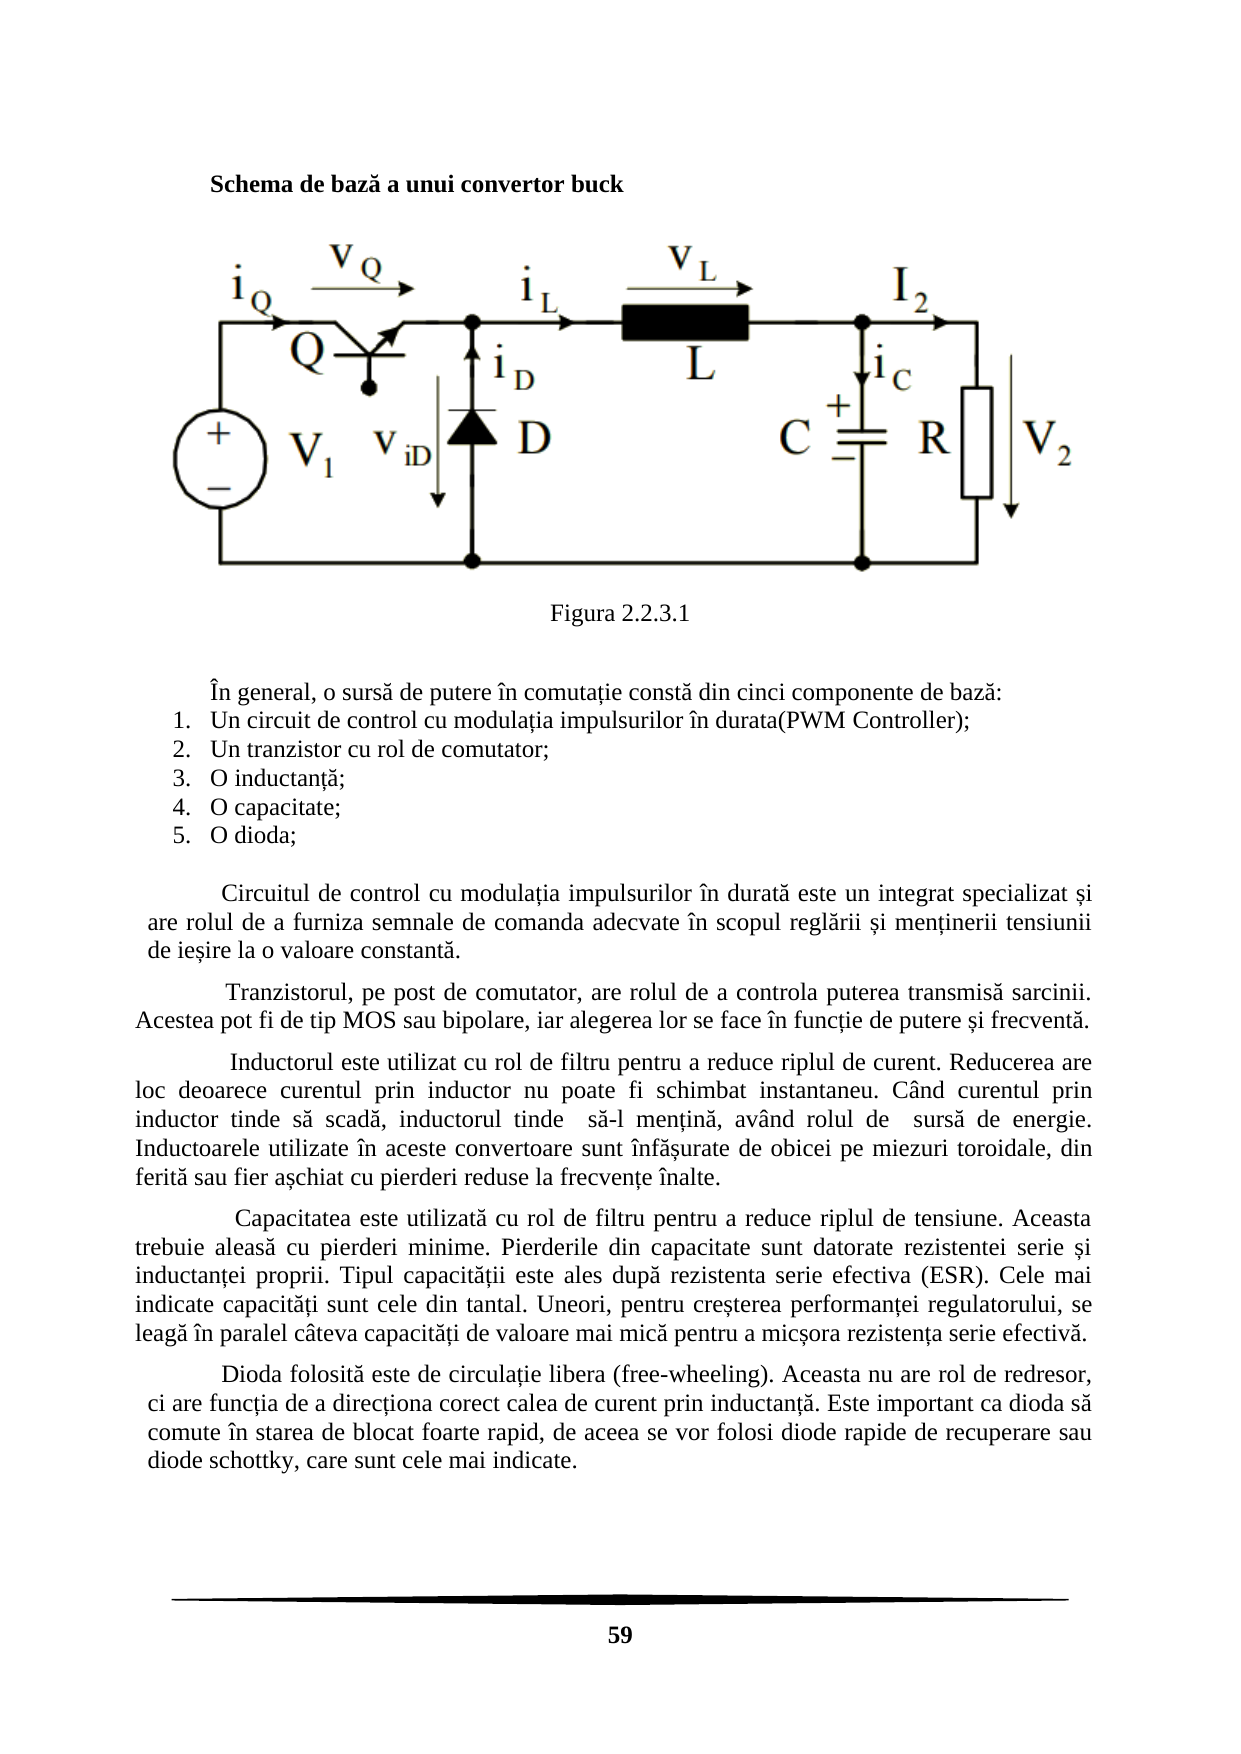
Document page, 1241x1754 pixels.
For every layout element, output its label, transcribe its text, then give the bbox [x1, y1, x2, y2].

list Un tranzistor cu rol de comutator; [172, 734, 1105, 763]
text Circuitul de control cu modulația impulsurilor în durată este un integrat specializat și are rolul de a furniza semnale de comanda adecvate în scopul reglării și menținerii tensiunii de ieșire la o valoare constantă. [147, 878, 1093, 964]
text Schema de bază a unui convertor buck [135, 169, 1105, 198]
list O dioda; [172, 820, 1105, 849]
picture [149, 231, 1091, 596]
text Inductorul este utilizat cu rol de filtru pentru a reduce riplul de curent. Reducerea are loc deoarece curentul prin inductor nu poate fi schimbat instantaneu. Când curentul prin inductor tinde să scadă, inductorul tinde să-l mențină, având rolul de sursă de energie. Inductoarele utilizate în aceste convertoare sunt înfășurate de obicei pe miezuri toroidale, din ferită sau fier așchiat cu pierderi reduse la frecvențe înalte. [135, 1047, 1093, 1190]
list Un circuit de control cu modulația impulsurilor în durata(PWM Controller); [172, 705, 1105, 734]
text Tranzistorul, pe post de comutator, are rolul de a controla puterea transmisă sarcinii. Acestea pot fi de tip MOS sau bipolare, iar alegerea lor se face în funcție de putere și frecventă. [135, 977, 1093, 1034]
text Dioda folosită este de circulație libera (free-wheeling). Aceasta nu are rol de redresor, ci are funcția de a direcționa corect calea de curent prin inductanță. Este important ca dioda să comute în starea de blocat foarte rapid, de aceea se vor folosi diode rapide de recuperare sau diode schottky, care sunt cele mai indicate. [147, 1359, 1093, 1474]
text Capacitatea este utilizată cu rol de filtru pentru a reduce riplul de tensiune. Aceasta trebuie aleasă cu pierderi minime. Pierderile din capacitate sunt datorate rezistentei serie și inductanței proprii. Tipul capacității este ales după rezistenta serie efectiva (ESR). Cele mai indicate capacități sunt cele din tantal. Uneori, pentru creșterea performanței regulatorului, se leagă în paralel câteva capacități de valoare mai mică pentru a micșora rezistența serie efectivă. [135, 1203, 1093, 1347]
list O inductanță; [172, 763, 1105, 792]
text Figura 2.2.3.1 [135, 598, 1105, 627]
text În general, o sursă de putere în comutație constă din cinci componente de bază: [135, 677, 1105, 705]
list O capacitate; [172, 792, 1105, 820]
